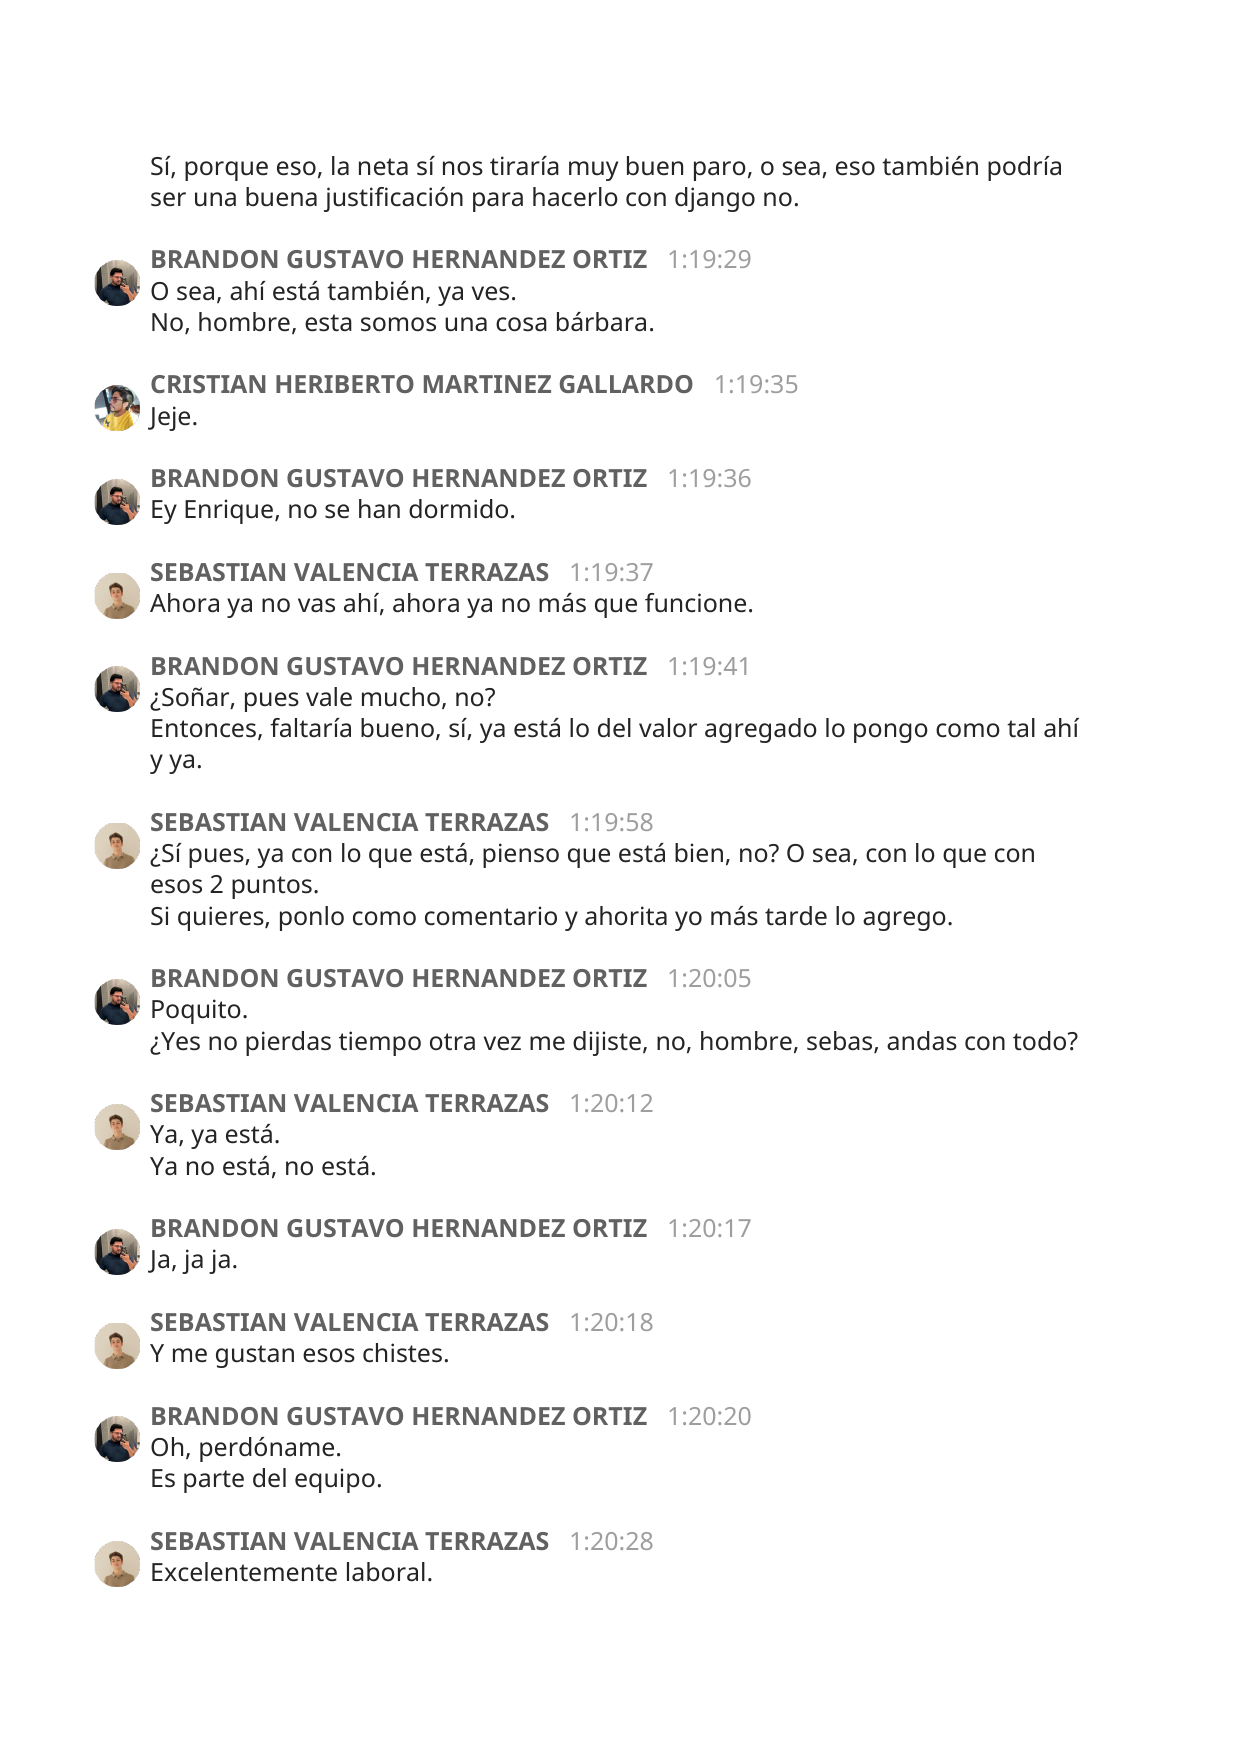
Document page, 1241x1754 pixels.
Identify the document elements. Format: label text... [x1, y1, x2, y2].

picture [94, 666, 140, 712]
picture [94, 1104, 140, 1150]
text CRISTIAN HERIBERTO MARTINEZ GALLARDO 1:19:35 Jeje. [150, 337, 1090, 431]
picture [94, 385, 140, 431]
text SEBASTIAN VALENCIA TERRAZAS 1:19:58 ¿Sí pues, ya con lo que está, pienso que está bien, no? O sea, con lo que con esos 2 puntos. Si quieres, ponlo como comentario y ahorita yo más tarde lo agrego. [150, 775, 1090, 931]
picture [94, 260, 140, 306]
text SEBASTIAN VALENCIA TERRAZAS 1:20:12 Ya, ya está. Ya no está, no está. [150, 1056, 1090, 1181]
text BRANDON GUSTAVO HERNANDEZ ORTIZ 1:19:41 ¿Soñar, pues vale mucho, no? Entonces, faltaría bueno, sí, ya está lo del valor agregado lo pongo como tal ahí y ya. [150, 619, 1090, 775]
picture [94, 1229, 140, 1275]
text SEBASTIAN VALENCIA TERRAZAS 1:20:28 Excelentemente laboral. [150, 1494, 1090, 1587]
text SEBASTIAN VALENCIA TERRAZAS 1:20:18 Y me gustan esos chistes. [150, 1275, 1090, 1369]
picture [94, 1323, 140, 1369]
text BRANDON GUSTAVO HERNANDEZ ORTIZ 1:20:17 Ja, ja ja. [150, 1181, 1090, 1275]
text SEBASTIAN VALENCIA TERRAZAS 1:19:37 Ahora ya no vas ahí, ahora ya no más que funcione. [150, 525, 1090, 619]
picture [94, 573, 140, 619]
text BRANDON GUSTAVO HERNANDEZ ORTIZ 1:20:20 Oh, perdóname. Es parte del equipo. [150, 1369, 1090, 1494]
text BRANDON GUSTAVO HERNANDEZ ORTIZ 1:20:05 Poquito. ¿Yes no pierdas tiempo otra vez me dijiste, no, hombre, sebas, andas con todo? [150, 931, 1090, 1056]
text BRANDON GUSTAVO HERNANDEZ ORTIZ 1:19:36 Ey Enrique, no se han dormido. [150, 431, 1090, 525]
picture [94, 1541, 140, 1587]
picture [94, 479, 140, 525]
picture [94, 823, 140, 869]
text BRANDON GUSTAVO HERNANDEZ ORTIZ 1:19:29 O sea, ahí está también, ya ves. No, hombre, esta somos una cosa bárbara. [150, 212, 1090, 337]
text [150, 150, 1090, 212]
picture [94, 1416, 140, 1462]
picture [94, 979, 140, 1025]
